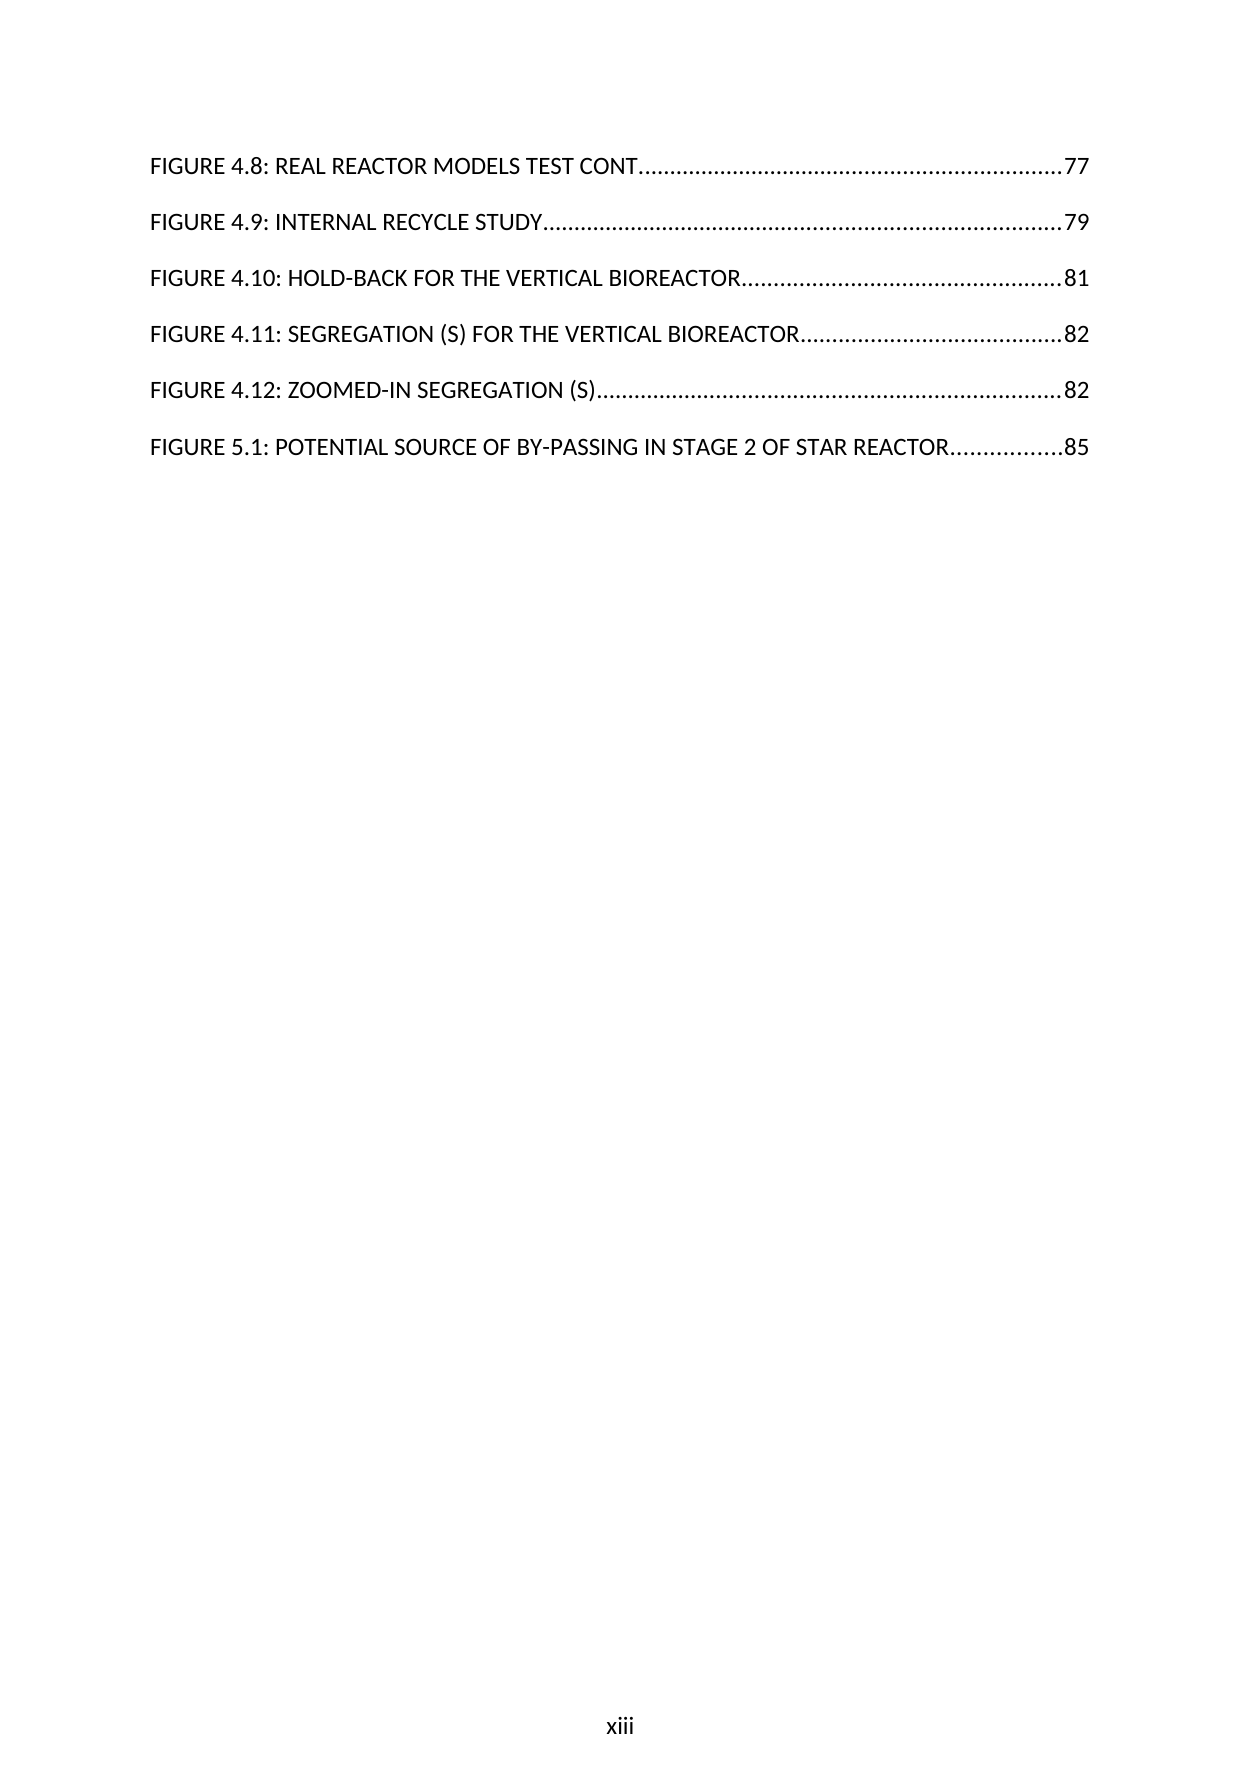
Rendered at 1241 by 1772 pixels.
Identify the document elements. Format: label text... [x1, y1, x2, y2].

text Figure 4.11: Segregation (S) for the vertical bioreactor 82 [150, 318, 1090, 349]
text Figure 4.9: Internal Recycle Study 79 [150, 206, 1090, 237]
text Figure 4.10: Hold-back for the vertical bioreactor 81 [150, 262, 1090, 293]
text Figure 4.8: real reactor models test cont. 77 [150, 150, 1090, 181]
text Figure 5.1: Potential source of by-passing in stage 2 of STAR reactor 85 [150, 431, 1090, 461]
text Figure 4.12: Zoomed-in Segregation (S) 82 [150, 374, 1090, 405]
